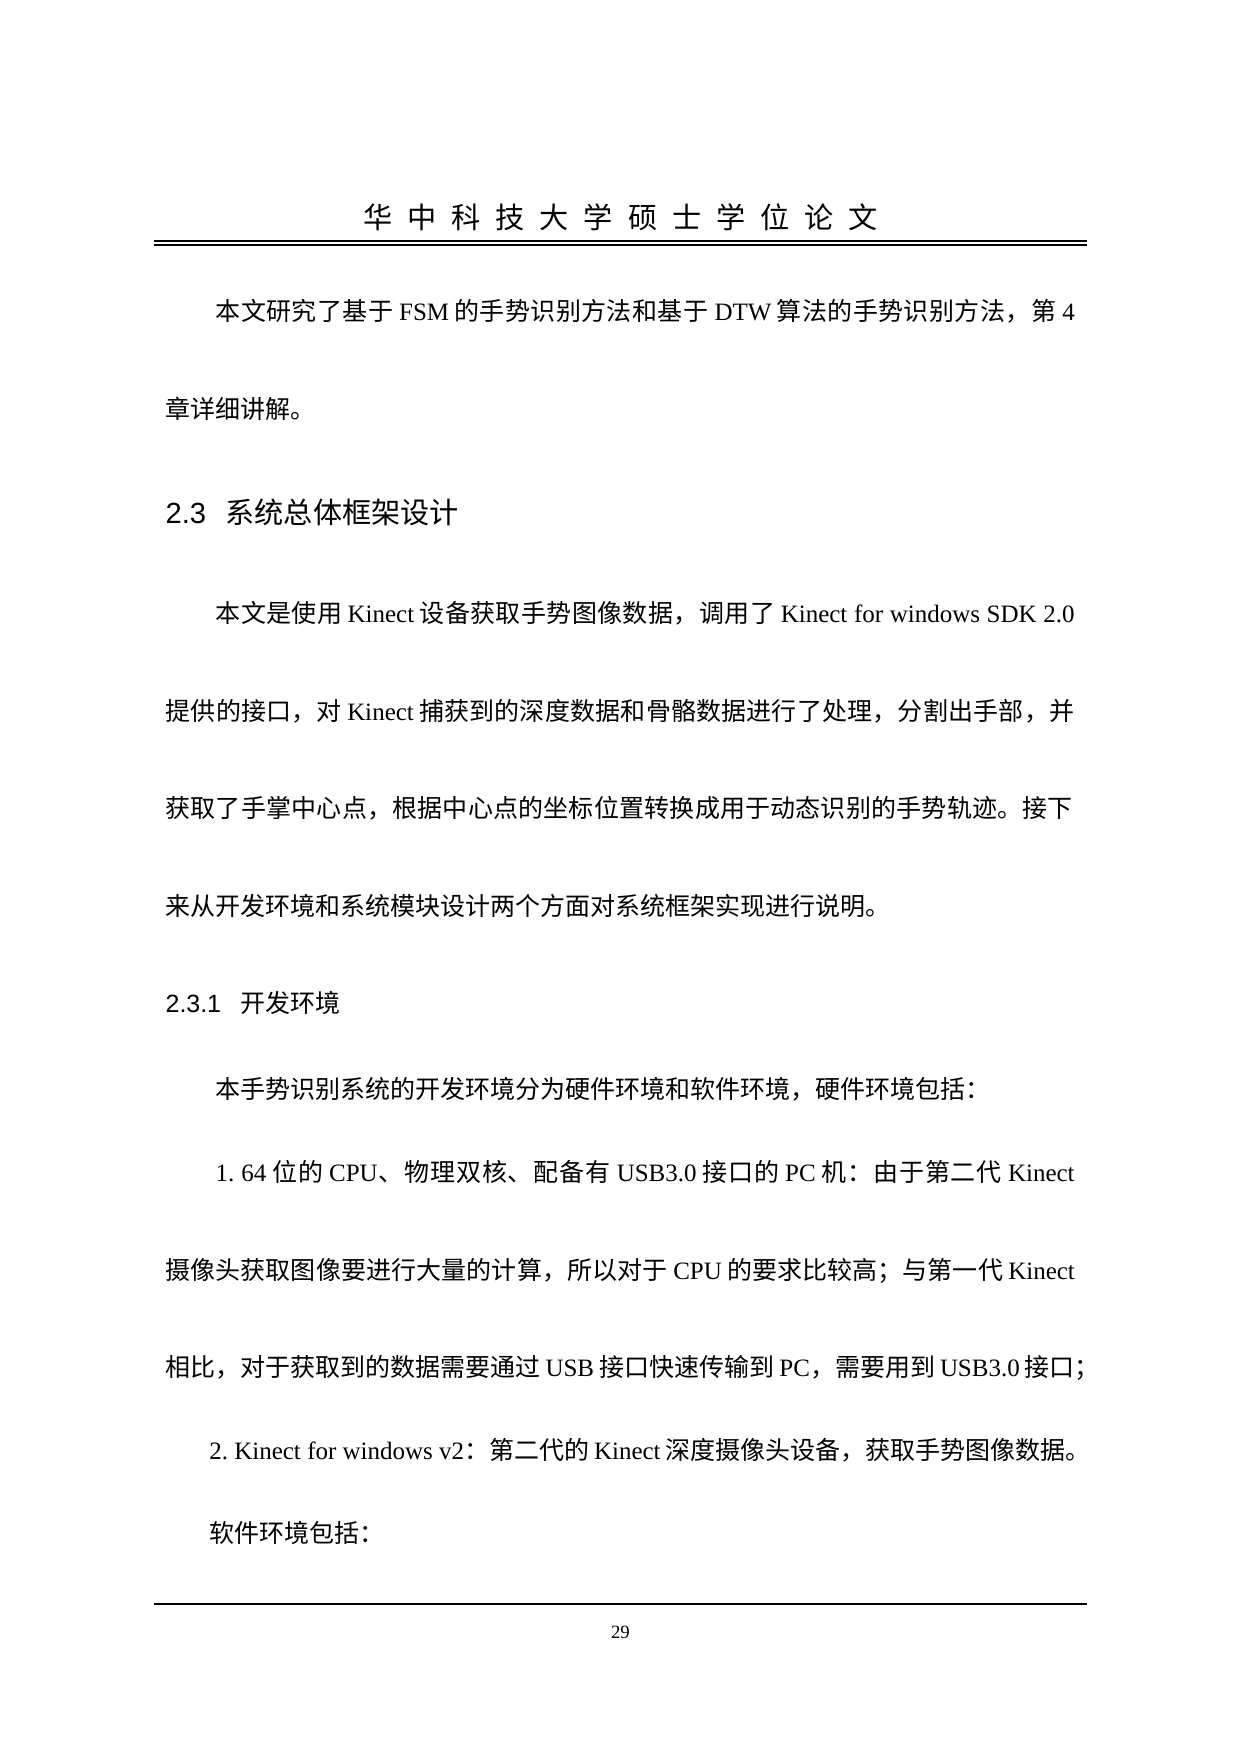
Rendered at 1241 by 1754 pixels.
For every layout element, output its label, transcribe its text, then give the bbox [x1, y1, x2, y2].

subtitle 开发环境 [165, 969, 1075, 1034]
text 本文是使用Kinect设备获取手势图像数据，调用了Kinect for windows SDK 2.0提供的接口，对Kinect捕获到的深度数据和骨骼数据进行了处理，分割出手部，并获取了手掌中心点，根据中心点的坐标位置转换成用于动态识别的手势轨迹。接下来从开发环境和系统模块设计两个方面对系统框架实现进行说明。 [165, 579, 1075, 937]
text 本文研究了基于FSM的手势识别方法和基于DTW算法的手势识别方法，第4章详细讲解。 [165, 277, 1075, 440]
text 1. 64位的CPU、物理双核、配备有USB3.0接口的PC机：由于第二代Kinect摄像头获取图像要进行大量的计算，所以对于CPU的要求比较高；与第一代Kinect相比，对于获取到的数据需要通过USB接口快速传输到PC，需要用到USB3.0接口； [165, 1138, 1075, 1398]
subtitle 系统总体框架设计 [165, 479, 1075, 544]
text 软件环境包括： [165, 1499, 1075, 1564]
text 2. Kinect for windows v2：第二代的Kinect深度摄像头设备，获取手势图像数据。 [165, 1416, 1075, 1481]
text 本手势识别系统的开发环境分为硬件环境和软件环境，硬件环境包括： [165, 1055, 1075, 1120]
